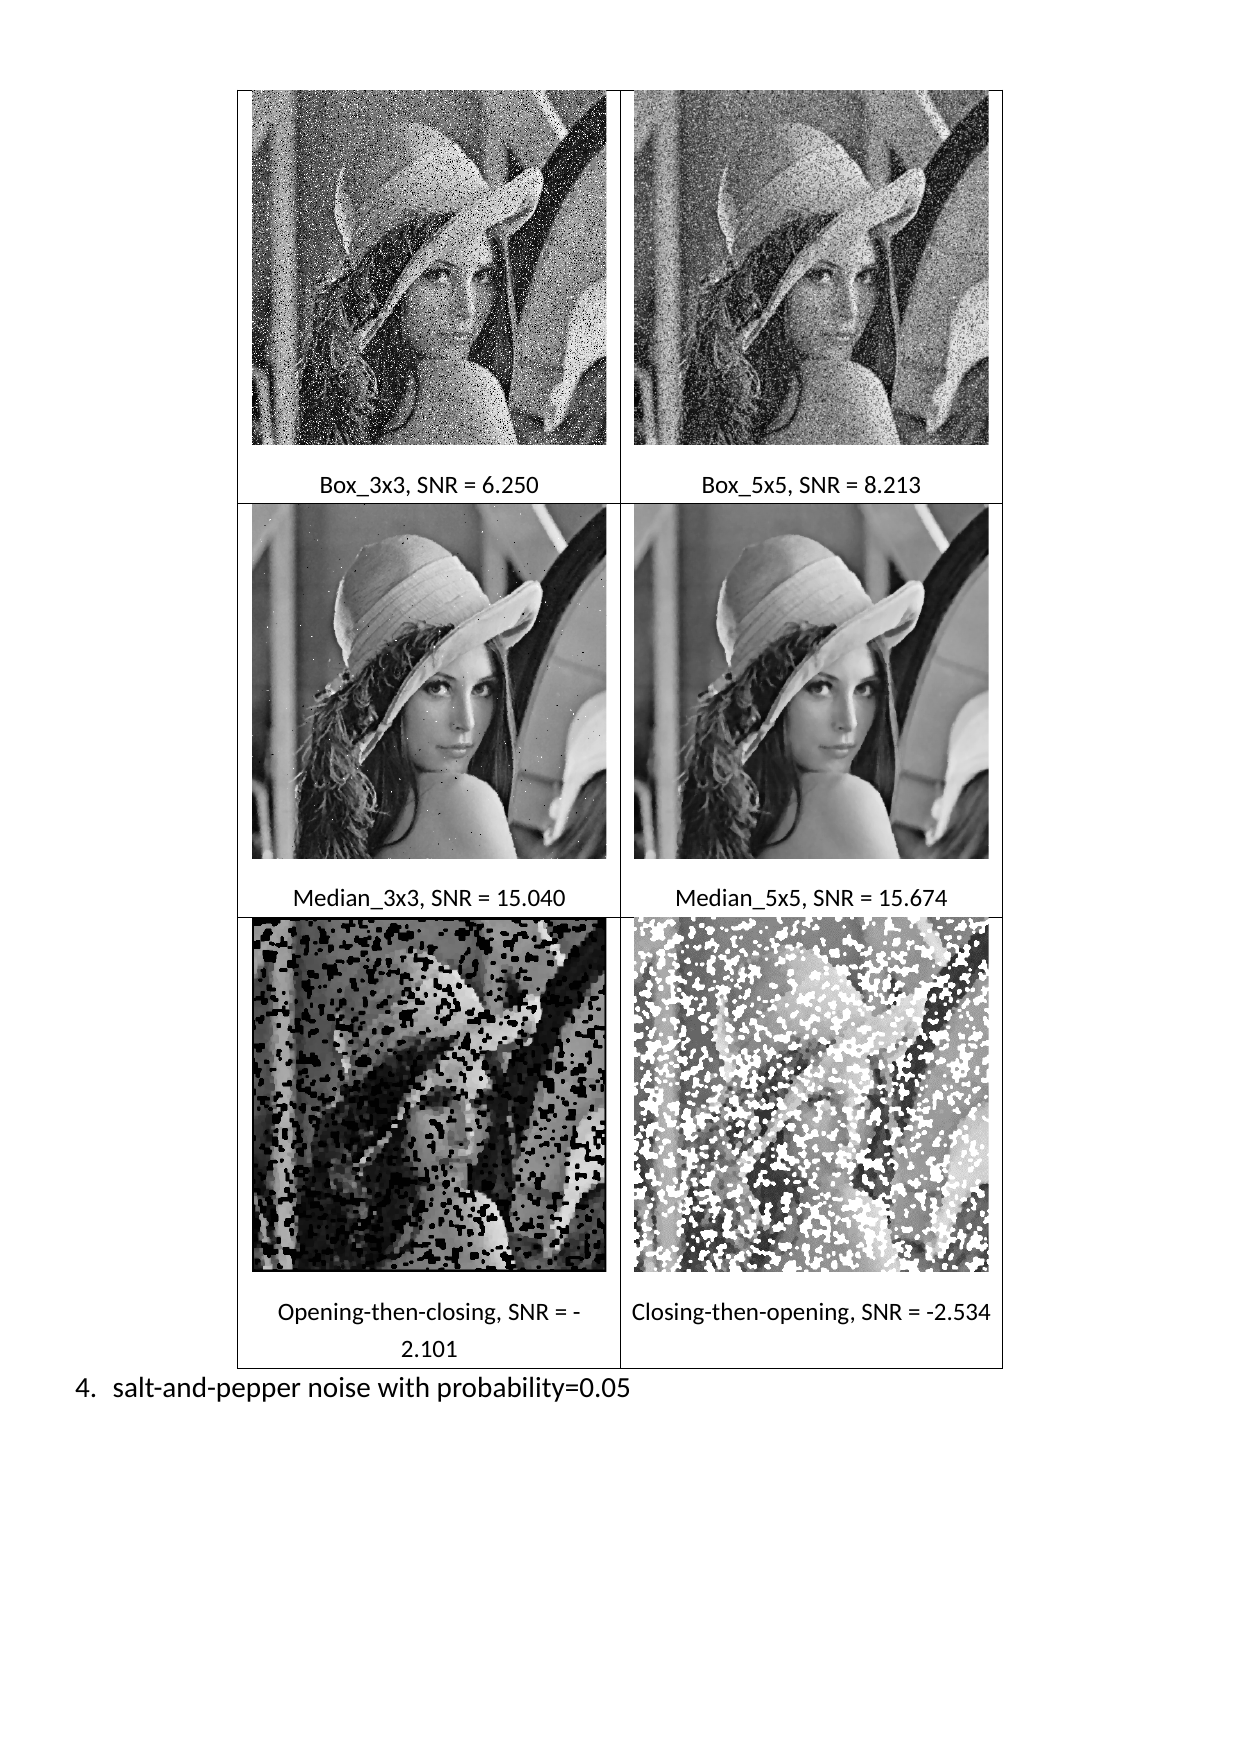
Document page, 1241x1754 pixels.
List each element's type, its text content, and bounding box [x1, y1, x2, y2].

picture [634, 917, 989, 1272]
table_cell Box_3x3, SNR = 6.250 [238, 466, 620, 503]
table_cell Median_5x5, SNR = 15.674 [621, 879, 1002, 917]
list salt-and-pepper noise with probability=0.05 [75, 1369, 1165, 1406]
picture [252, 90, 607, 445]
picture [252, 917, 607, 1272]
table_cell [621, 918, 1002, 1293]
table_cell [238, 918, 620, 1293]
table_cell [238, 504, 620, 879]
table_cell Median_3x3, SNR = 15.040 [238, 879, 620, 917]
table_cell [621, 504, 1002, 879]
picture [634, 90, 989, 445]
picture [252, 504, 607, 859]
table_cell [621, 91, 1002, 466]
table_cell Opening-then-closing, SNR = -2.101 [238, 1293, 620, 1368]
picture [634, 504, 989, 859]
table_cell Box_5x5, SNR = 8.213 [621, 466, 1002, 503]
table_cell Closing-then-opening, SNR = -2.534 [621, 1293, 1002, 1368]
table_cell [238, 91, 620, 466]
